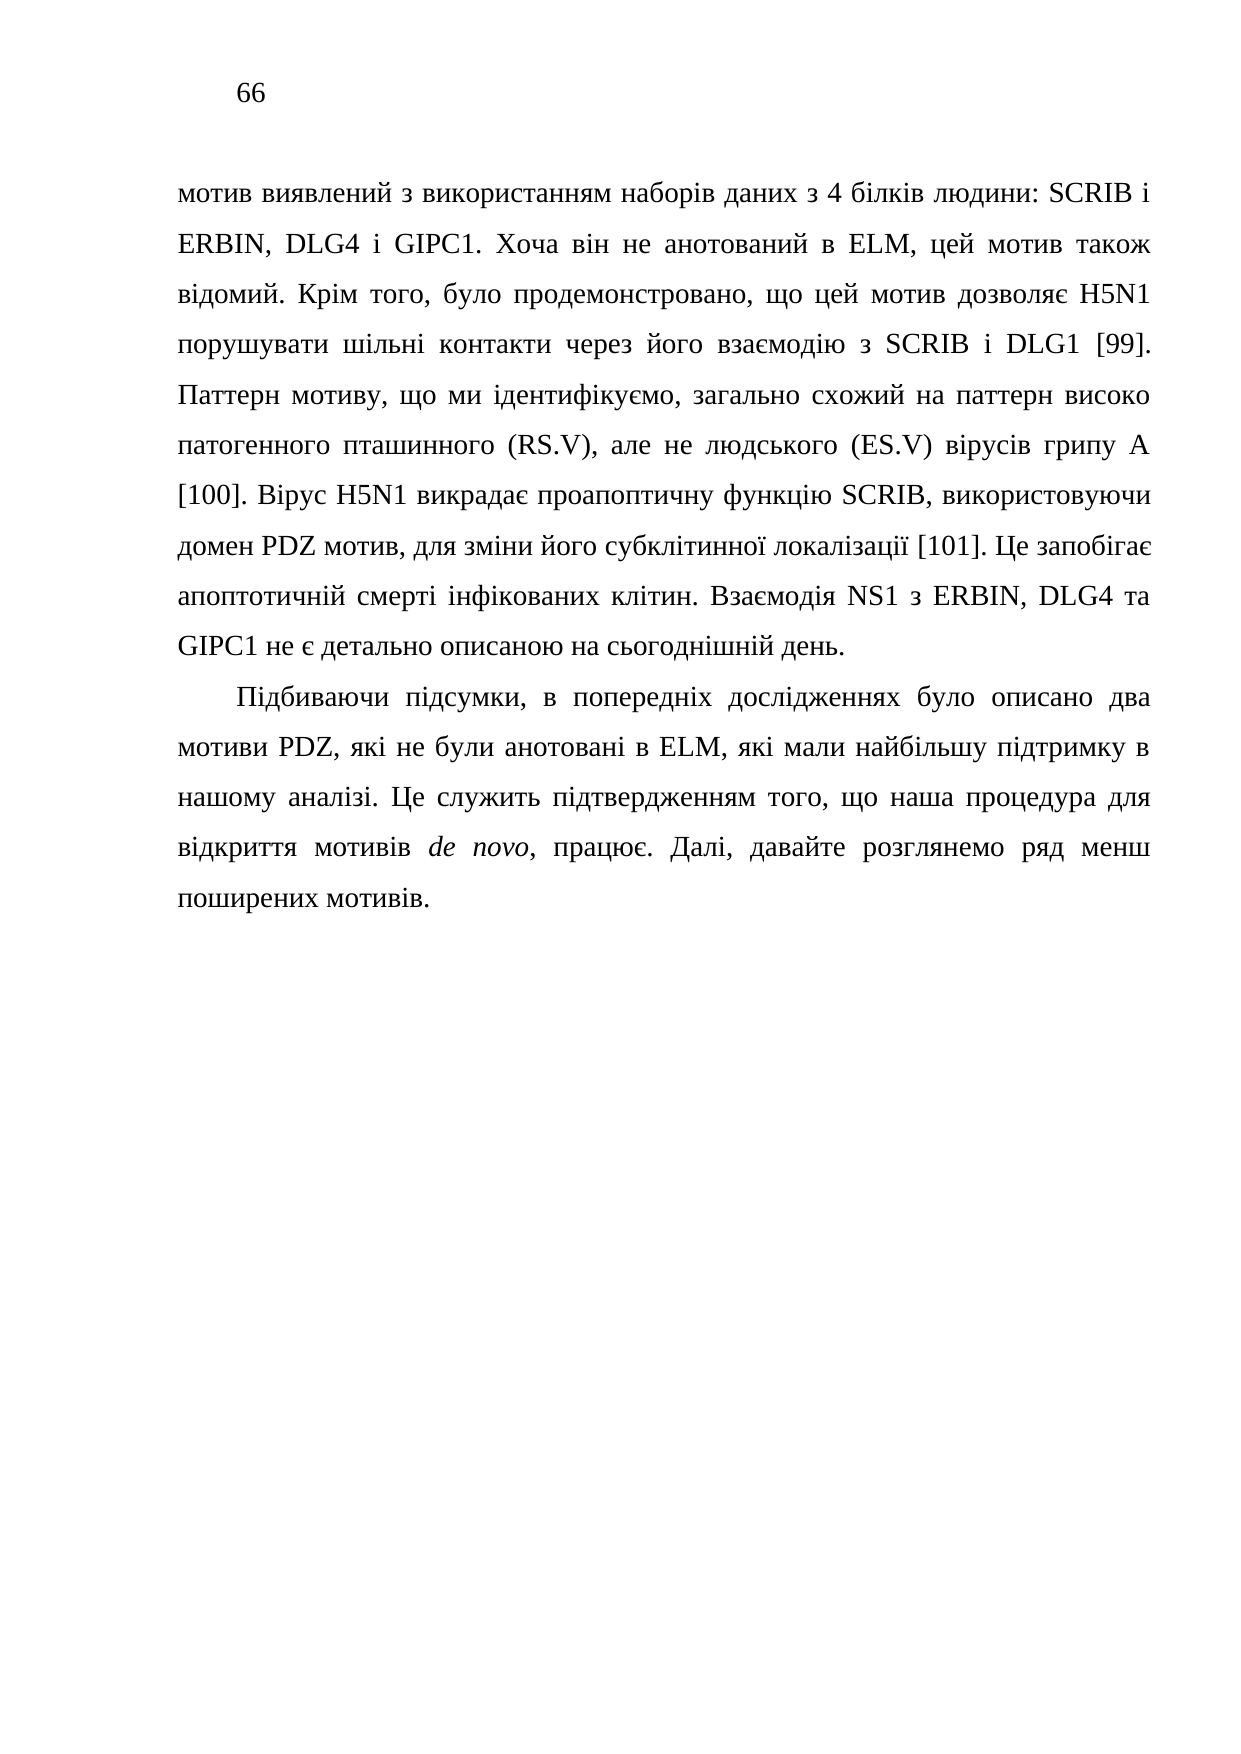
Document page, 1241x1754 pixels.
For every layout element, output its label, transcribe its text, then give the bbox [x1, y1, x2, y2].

text Підбиваючи підсумки, в попередніх дослідженнях було описано два мотиви PDZ, які не були анотовані в ELM, які мали найбільшу підтримку в нашому аналізі. Це служить підтвердженням того, що наша процедура для відкриття мотивів de novo, працює. Далі, давайте розглянемо ряд менш поширених мотивів. [177, 679, 1152, 913]
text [177, 176, 1152, 662]
